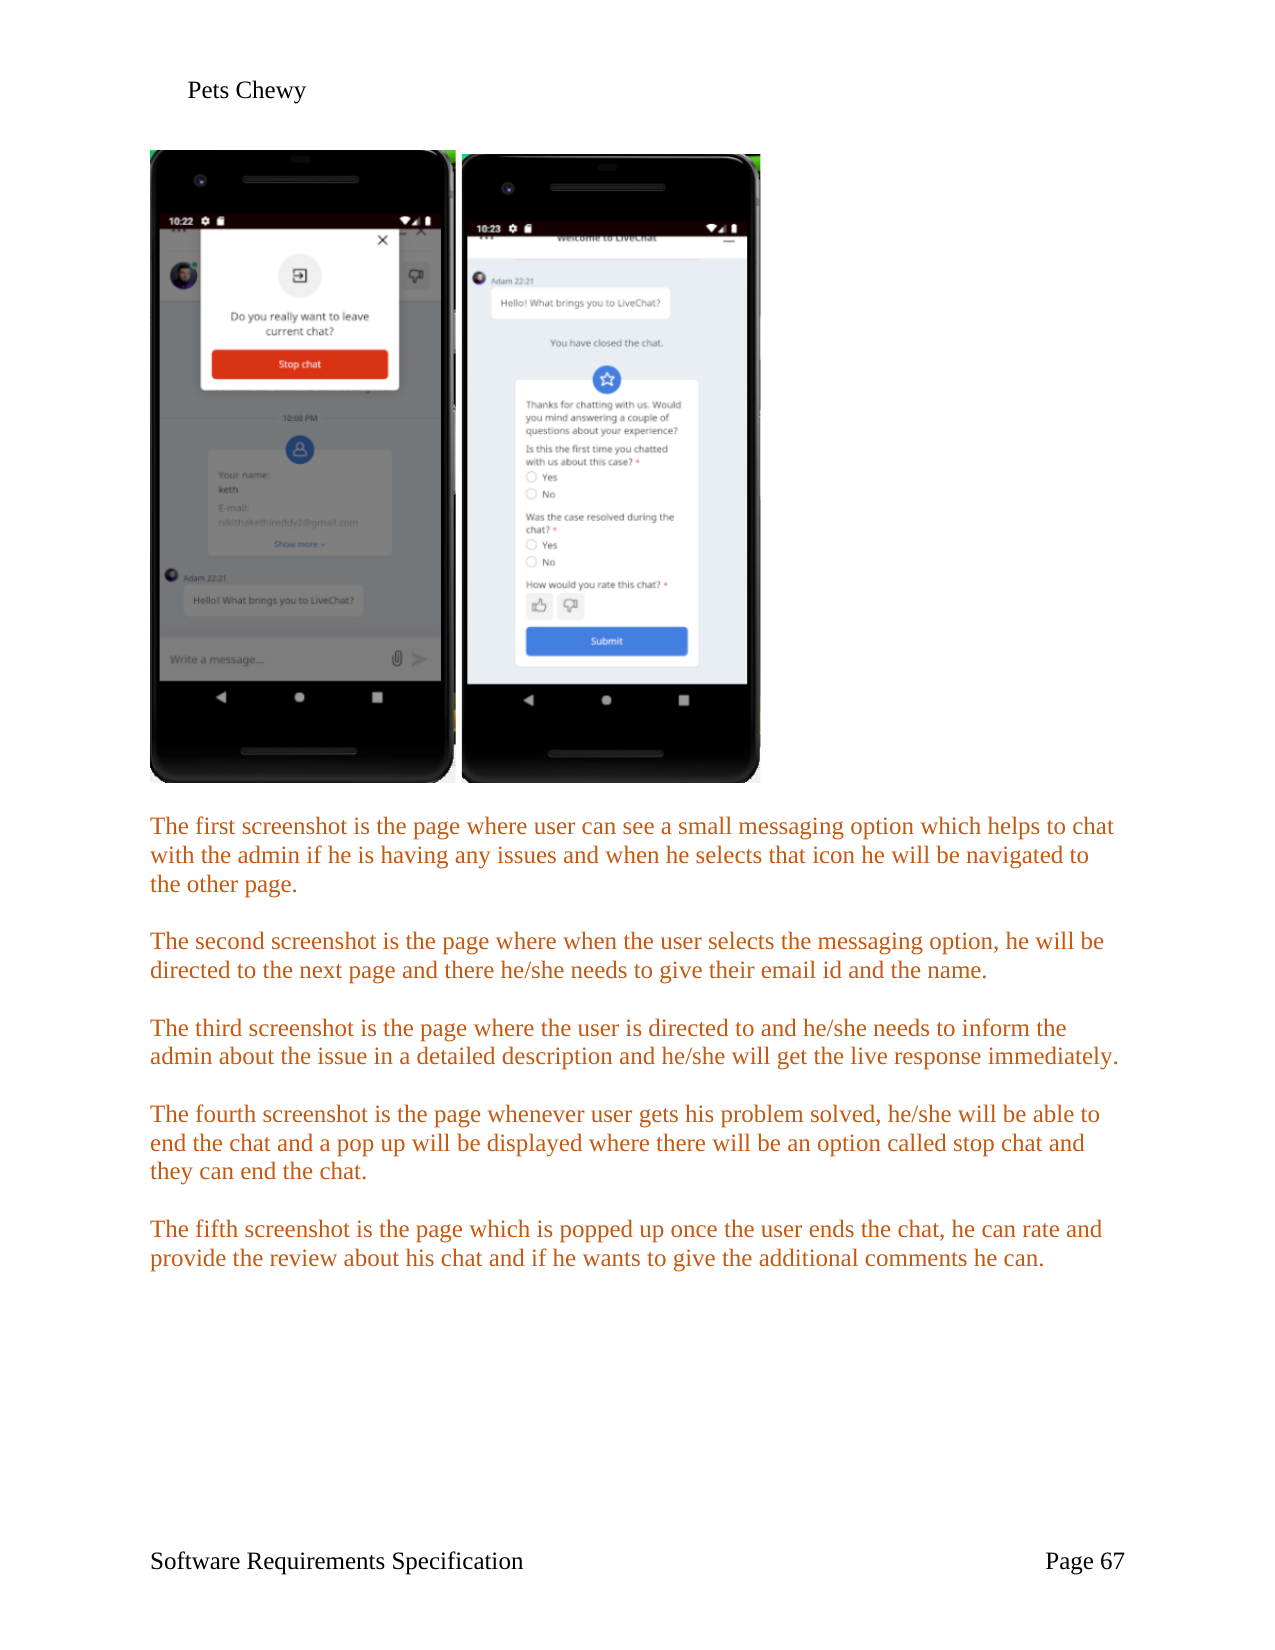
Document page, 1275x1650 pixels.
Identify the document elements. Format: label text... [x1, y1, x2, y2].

text The fourth screenshot is the page whenever user gets his problem solved, he/she will be able to end the chat and a pop up will be displayed where there will be an option called stop chat and they can end the chat. [150, 1099, 1125, 1185]
picture [461, 154, 761, 783]
picture [150, 150, 456, 783]
text The fifth screenshot is the page which is popped up once the user ends the chat, he can rate and provide the review about his chat and if he wants to give the additional comments he can. [150, 1214, 1125, 1271]
text The third screenshot is the page where the user is directed to and he/she needs to inform the admin about the issue in a detailed description and he/she will get the live response immediately. [150, 1013, 1125, 1070]
text The second screenshot is the page where when the user selects the messaging option, he will be directed to the next page and there he/she needs to give their email id and the name. [150, 926, 1125, 984]
text The first screenshot is the page where user can see a small messaging option which helps to chat with the admin if he is having any issues and when he selects that icon he will be navigated to the other page. [150, 811, 1125, 898]
